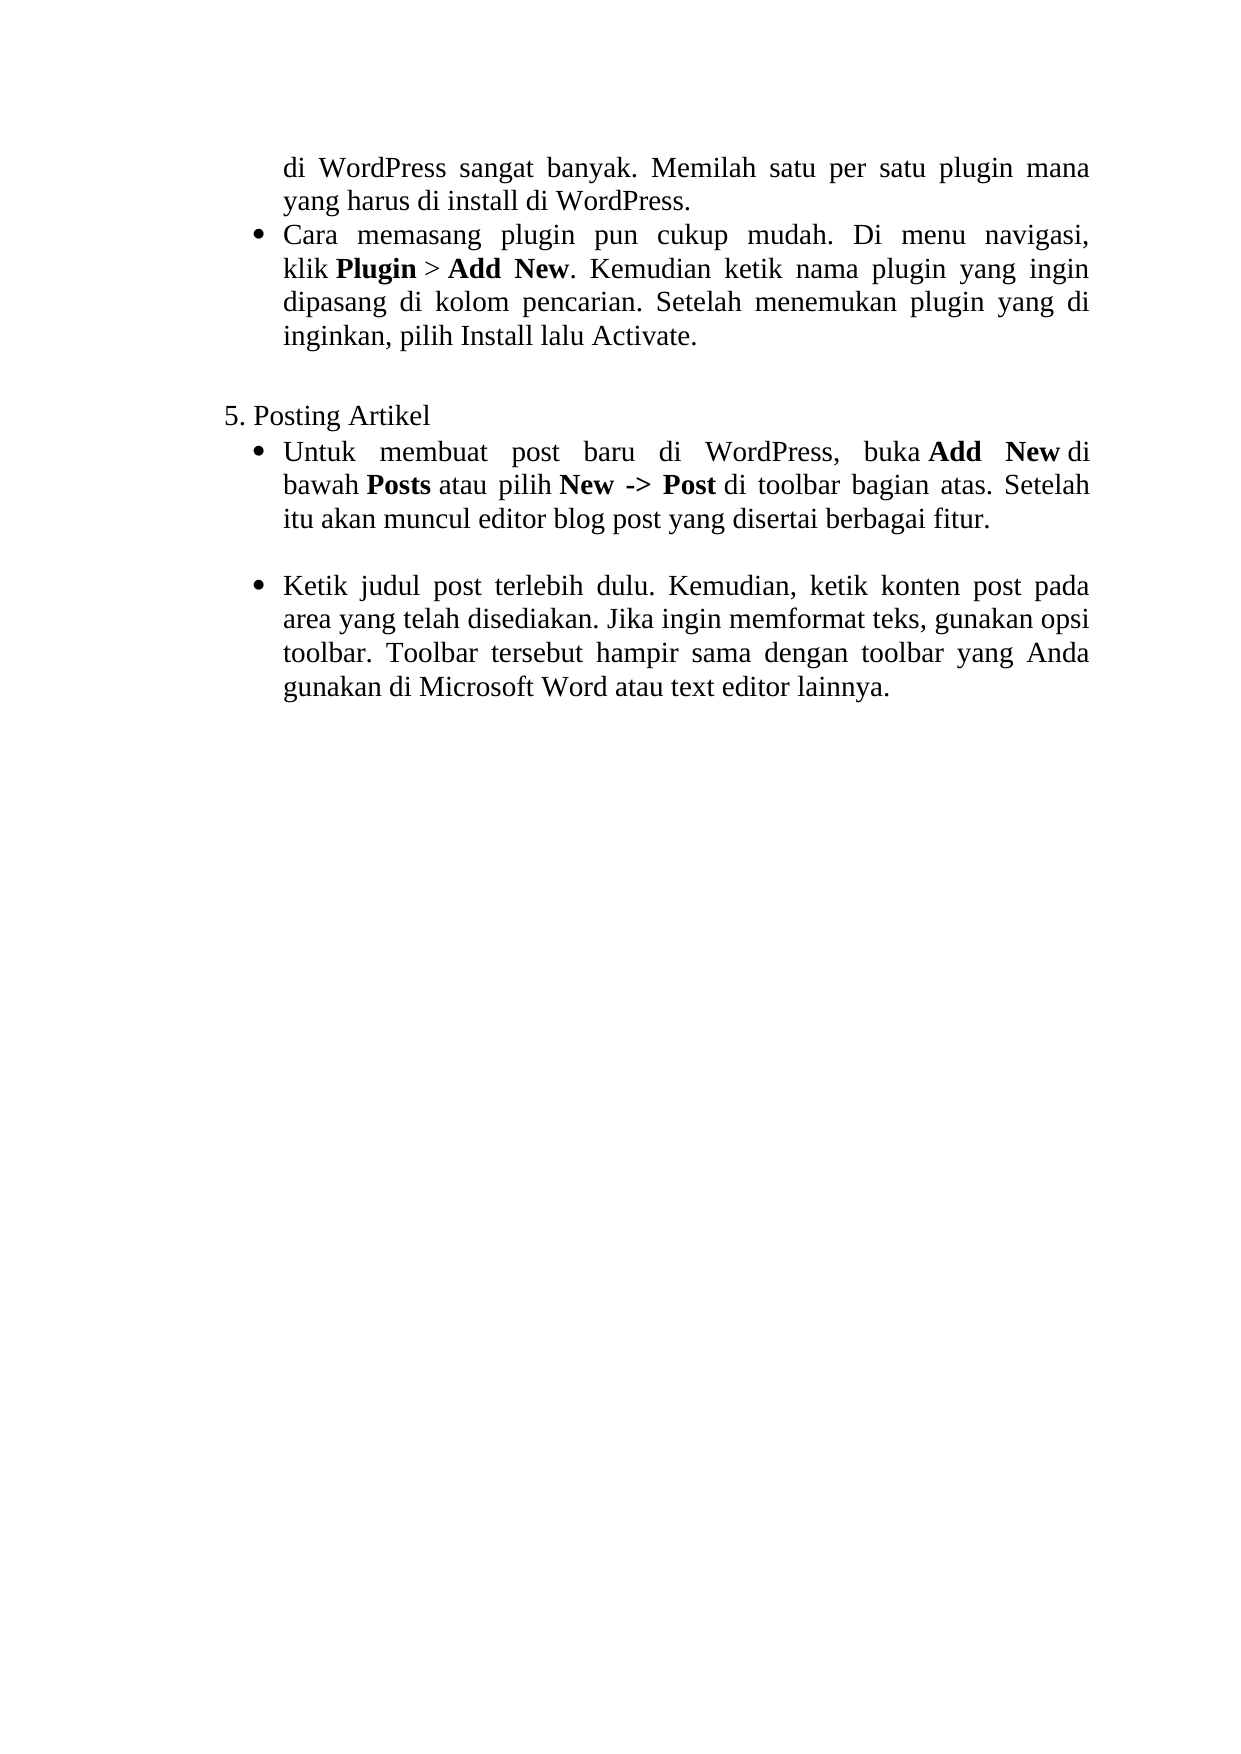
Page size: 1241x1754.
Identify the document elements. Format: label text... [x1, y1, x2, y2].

list Untuk membuat post baru di WordPress, buka Add New di bawah Posts atau pilih New -> Post di toolbar bagian atas. Setelah itu akan muncul editor blog post yang disertai berbagai fitur. [253, 434, 1090, 534]
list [253, 150, 1090, 217]
list Cara memasang plugin pun cukup mudah. Di menu navigasi, klik Plugin > Add New. Kemudian ketik nama plugin yang ingin dipasang di kolom pencarian. Setelah menemukan plugin yang di inginkan, pilih Install lalu Activate. [253, 217, 1090, 351]
list Ketik judul post terlebih dulu. Kemudian, ketik konten post pada area yang telah disediakan. Jika ingin memformat teks, gunakan opsi toolbar. Toolbar tersebut hampir sama dengan toolbar yang Anda gunakan di Microsoft Word atau text editor lainnya. [253, 568, 1090, 702]
subtitle 5. Posting Artikel [224, 398, 1090, 432]
